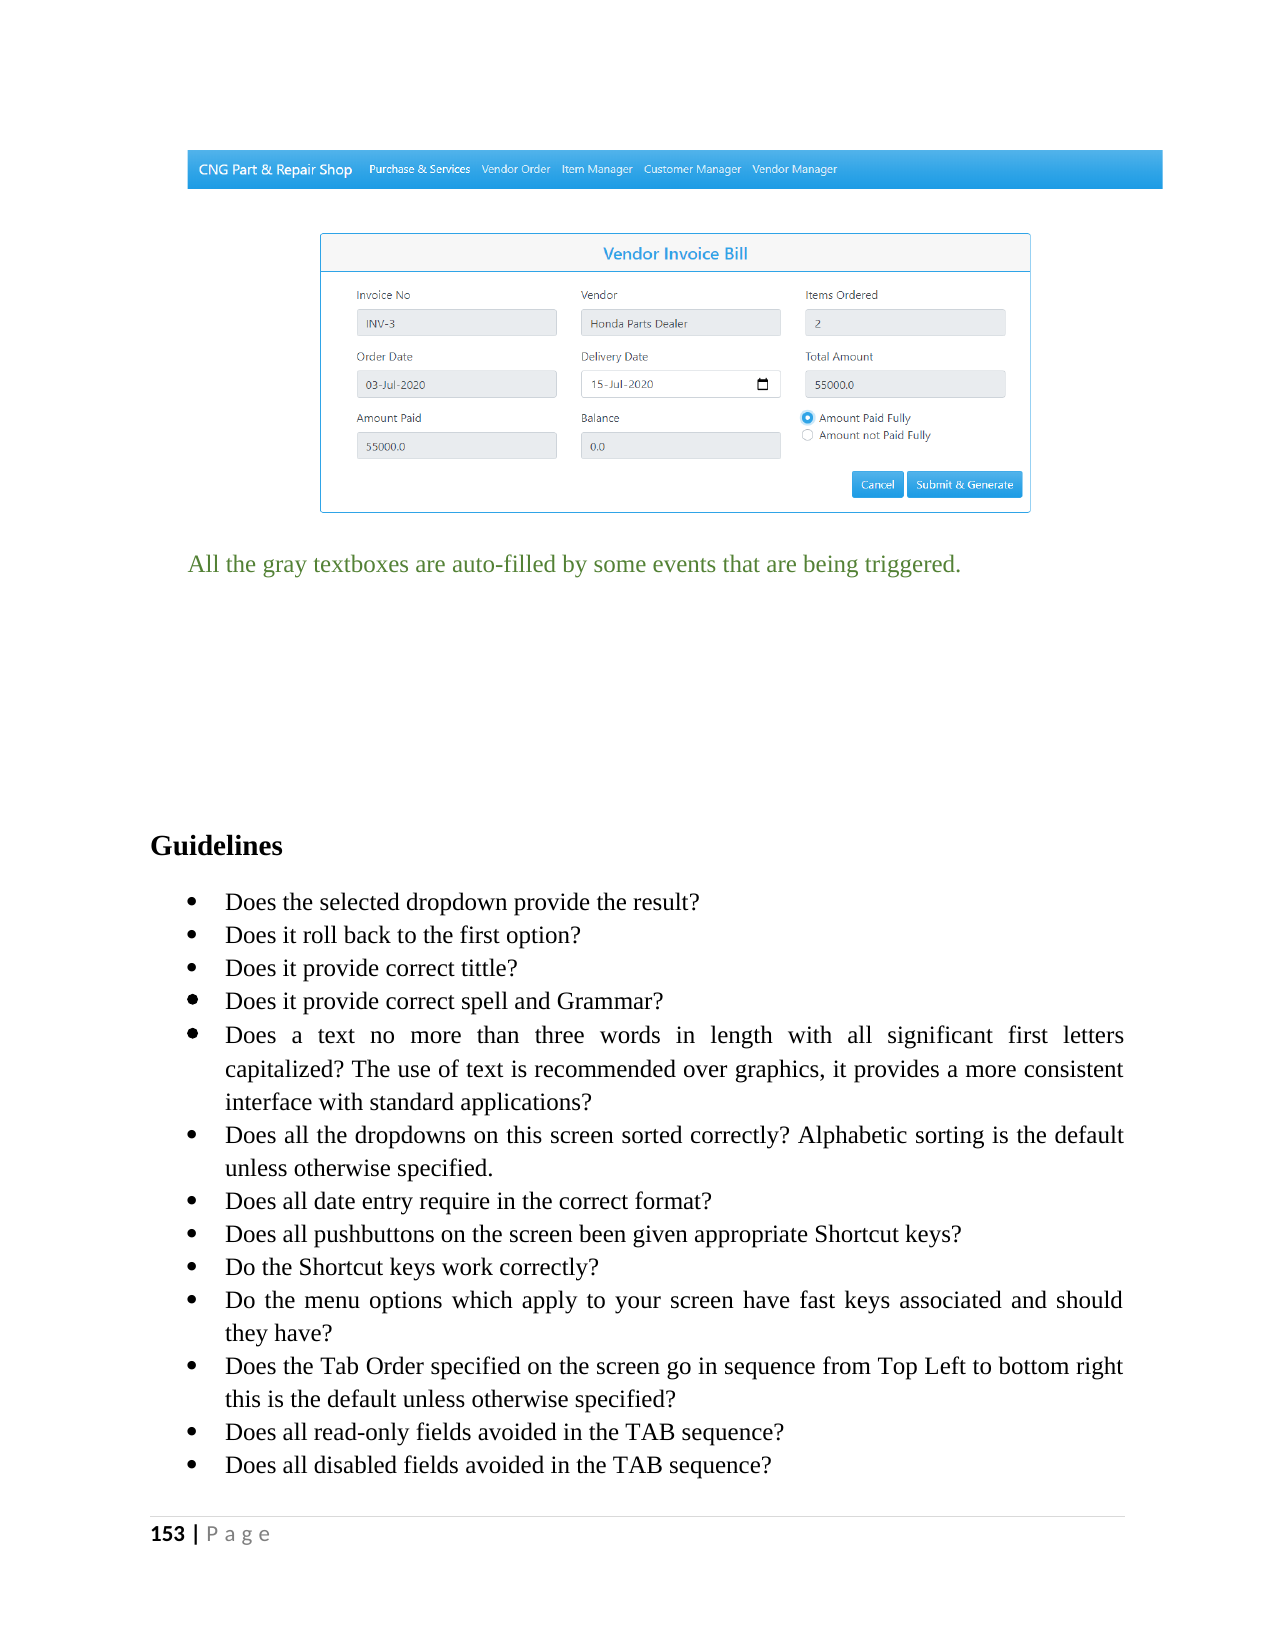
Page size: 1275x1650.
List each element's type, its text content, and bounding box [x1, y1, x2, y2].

list Does all read-only fields avoided in the TAB sequence? [187, 1417, 1125, 1446]
list Does all pushbuttons on the screen been given appropriate Shortcut keys? [187, 1219, 1125, 1248]
list Do the menu options which apply to your screen have fast keys associated and should they have? [187, 1285, 1125, 1347]
list Does the Tab Order specified on the screen go in sequence from Top Left to bottom right this is the default unless otherwise specified? [187, 1351, 1125, 1413]
list Does it provide correct spell and Grammar? [187, 986, 1125, 1016]
list Do the Shortcut keys work correctly? [187, 1252, 1125, 1281]
text Guidelines [150, 828, 1125, 861]
list Does all the dropdowns on this screen sorted correctly? Alphabetic sorting is the default unless otherwise specified. [187, 1120, 1125, 1182]
list Does a text no more than three words in length with all significant first letters capitalized? The use of text is recommended over graphics, it provides a more consistent interface with standard applications? [187, 1020, 1125, 1116]
list Does all disabled fields avoided in the TAB sequence? [187, 1450, 1125, 1479]
list Does all date entry require in the correct format? [187, 1186, 1125, 1215]
picture [187, 150, 1163, 549]
list Does the selected dropdown provide the result? [187, 887, 1125, 916]
list All the gray textboxes are auto-filled by some events that are being triggered. [187, 549, 1125, 578]
list Does it provide correct tittle? [187, 953, 1125, 982]
list Does it roll back to the first option? [187, 920, 1125, 949]
